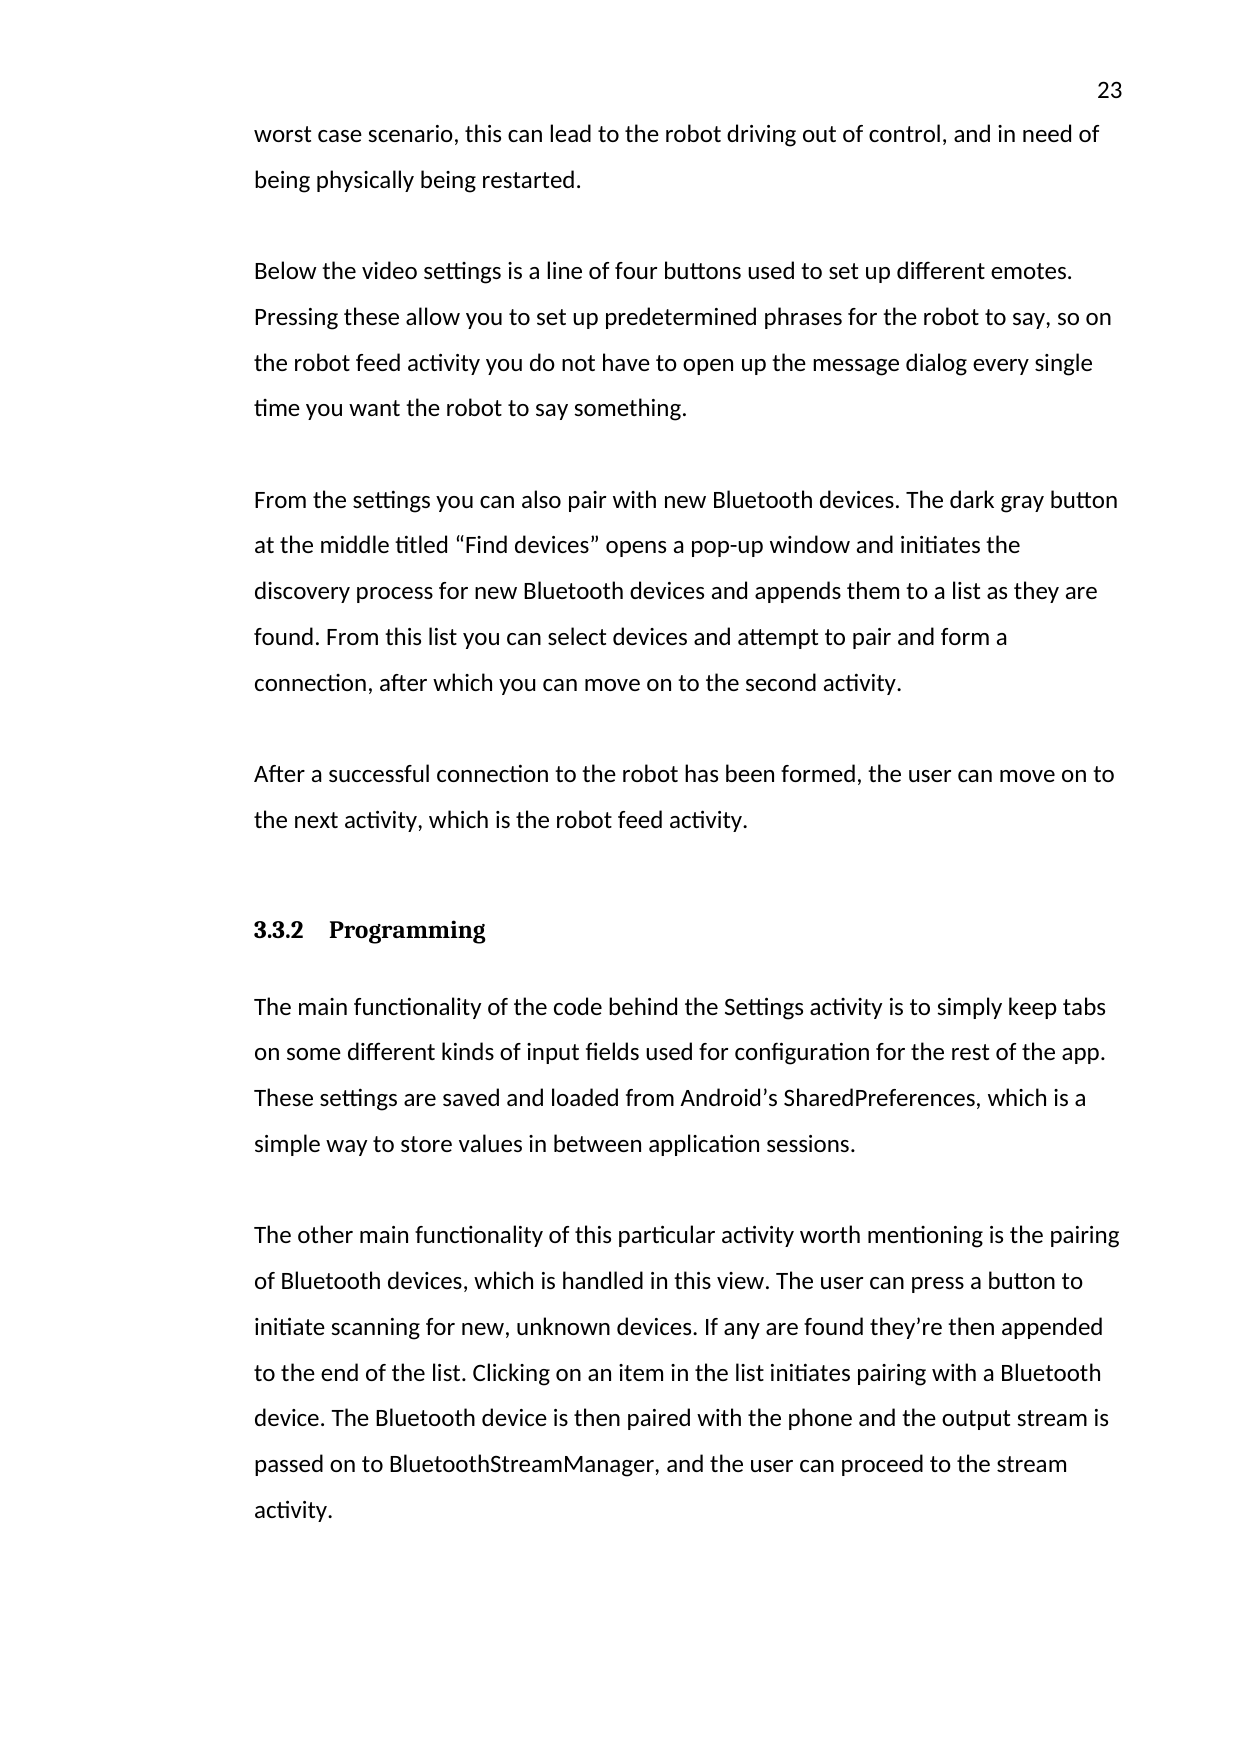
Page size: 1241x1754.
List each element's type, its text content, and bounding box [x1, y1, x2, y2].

text The other main functionality of this particular activity worth mentioning is the pairing of Bluetooth devices, which is handled in this view. The user can press a button to initiate scanning for new, unknown devices. If any are found they’re then appended to the end of the list. Clicking on an item in the list initiates pairing with a Bluetooth device. The Bluetooth device is then paired with the phone and the output stream is passed on to BluetoothStreamManager, and the user can proceed to the stream activity. [254, 1219, 1122, 1524]
subtitle Programming [254, 916, 1122, 945]
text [254, 118, 1122, 194]
text From the settings you can also pair with new Bluetooth devices. The dark gray button at the middle titled “Find devices” opens a pop-up window and initiates the discovery process for new Bluetooth devices and appends them to a list as they are found. From this list you can select devices and attempt to pair and form a connection, after which you can move on to the second activity. [254, 484, 1122, 697]
text The main functionality of the code behind the Settings activity is to simply keep tabs on some different kinds of input fields used for configuration for the rest of the app. These settings are saved and loaded from Android’s SharedPreferences, which is a simple way to store values in between application sessions. [254, 991, 1122, 1158]
text Below the video settings is a line of four buttons used to set up different emotes. Pressing these allow you to set up predetermined phrases for the robot to say, so on the robot feed activity you do not have to open up the message dialog every single time you want the robot to say something. [254, 255, 1122, 423]
text After a successful connection to the robot has been formed, the user can move on to the next activity, which is the robot feed activity. [254, 758, 1122, 834]
